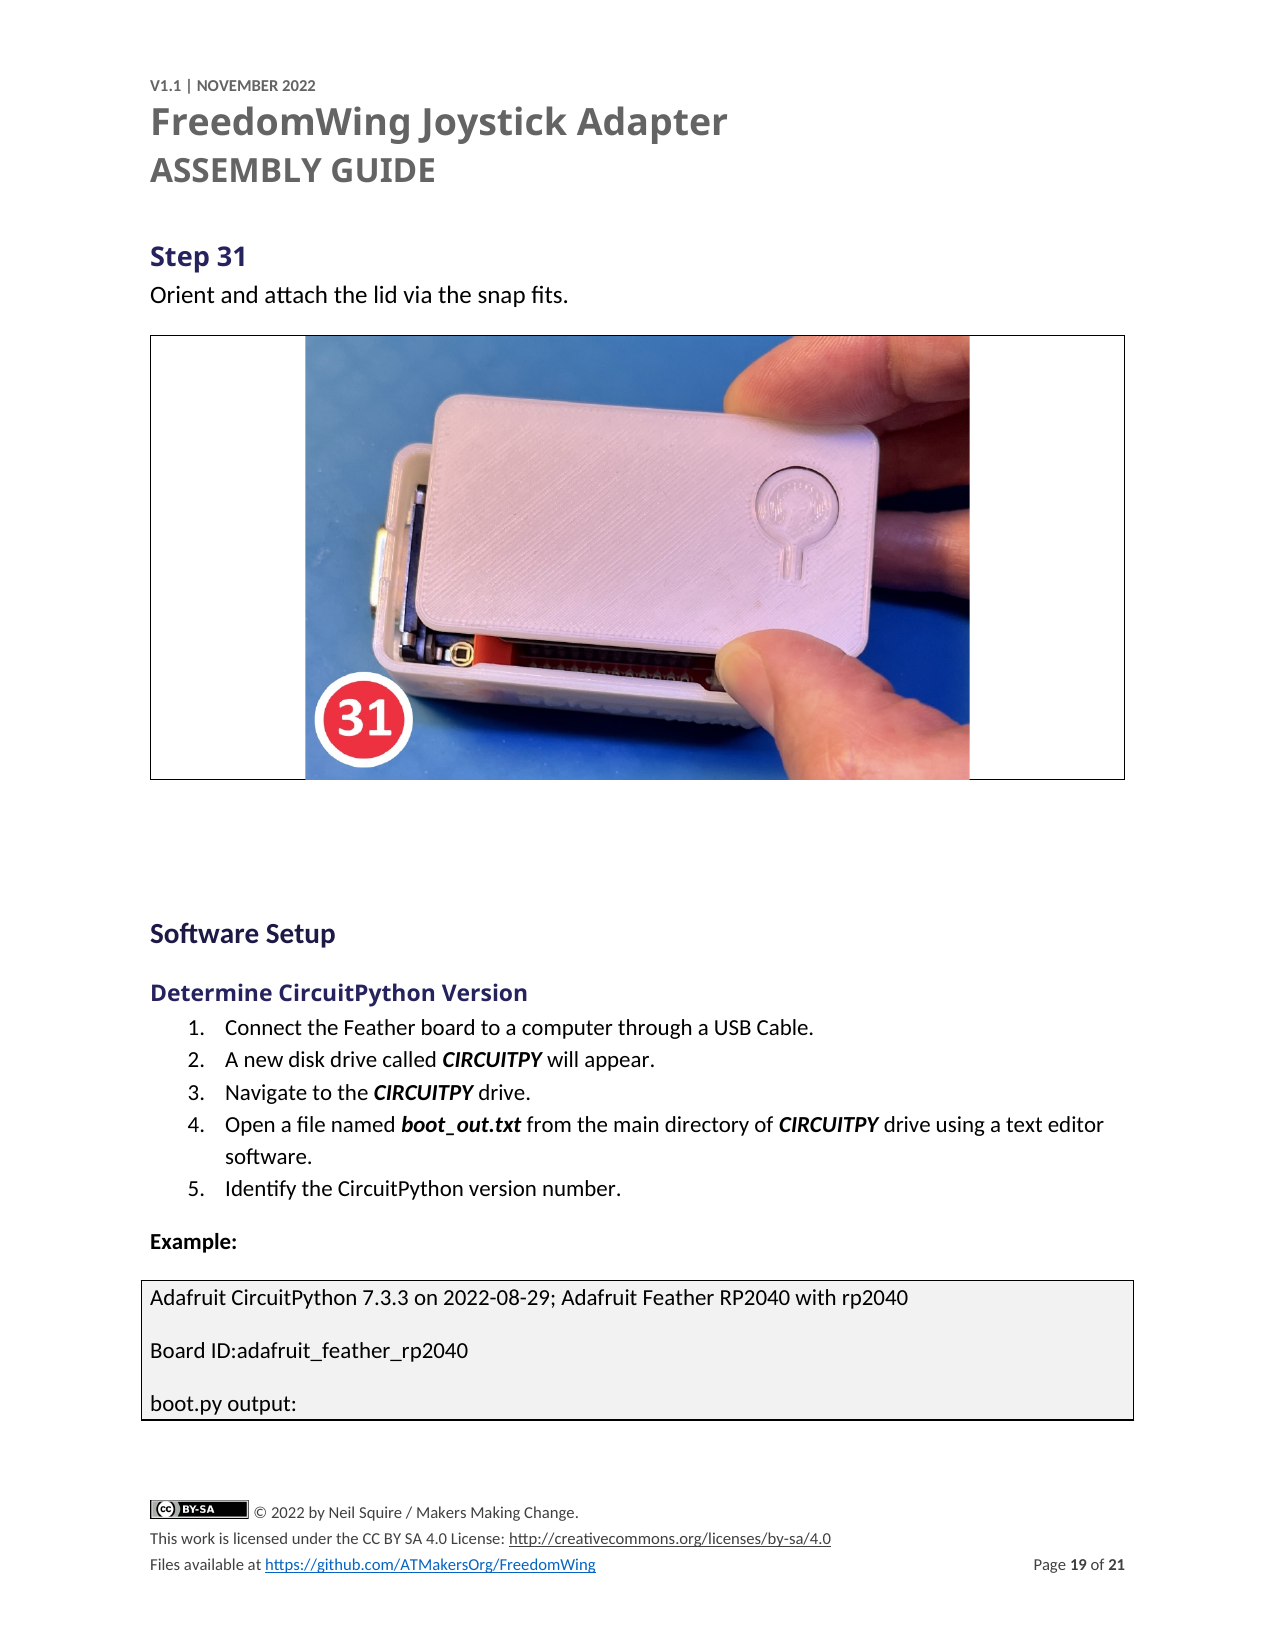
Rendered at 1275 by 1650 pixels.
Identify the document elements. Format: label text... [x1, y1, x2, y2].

list Navigate to the CIRCUITPY drive. [187, 1078, 1125, 1106]
list Connect the Feather board to a computer through a USB Cable. [187, 1013, 1125, 1041]
subtitle Determine CircuitPython Version [150, 977, 1125, 1009]
picture [305, 336, 970, 780]
text Board ID:adafruit_feather_rp2040 [142, 1333, 1133, 1364]
text boot.py output: [142, 1386, 1133, 1419]
text Orient and attach the lid via the snap fits. [150, 279, 1125, 310]
list A new disk drive called CIRCUITPY will appear. [187, 1046, 1125, 1073]
table_header [970, 336, 1124, 779]
text Adafruit CircuitPython 7.3.3 on 2022-08-29; Adafruit Feather RP2040 with rp2040 [142, 1281, 1133, 1311]
picture [150, 1500, 249, 1519]
subtitle Software Setup [150, 916, 1125, 951]
table_header [151, 336, 305, 779]
list Identify the CircuitPython version number. [187, 1174, 1125, 1202]
list Open a file named boot_out.txt from the main directory of CIRCUITPY drive using a text editor software. [187, 1110, 1125, 1170]
text Example: [150, 1227, 1125, 1255]
subtitle Step 31 [150, 237, 1125, 274]
